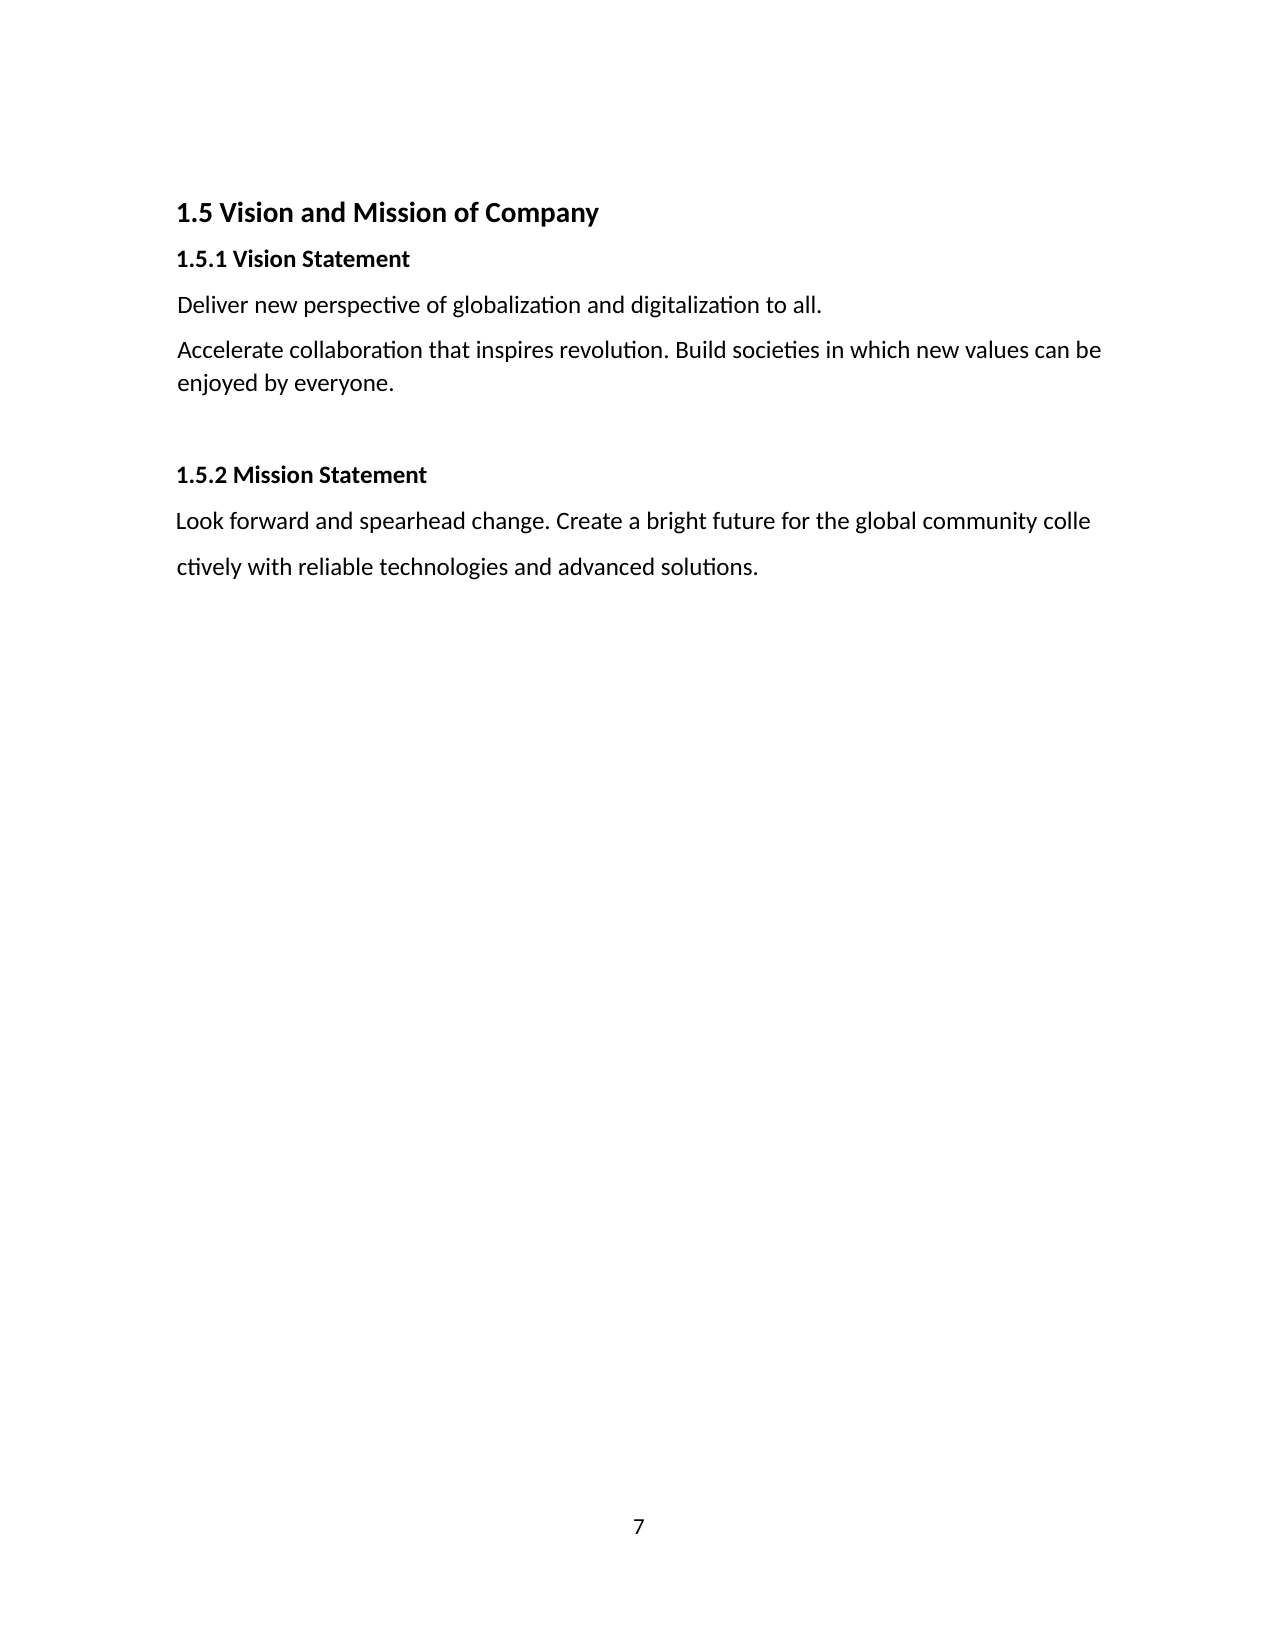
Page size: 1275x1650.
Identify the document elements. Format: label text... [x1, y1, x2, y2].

text Accelerate collaboration that inspires revolution. Build societies in which new values can be enjoyed by everyone. [177, 335, 1118, 398]
subtitle 1.5.2 Mission Statement [176, 459, 1118, 489]
subtitle 1.5.1 Vision Statement [176, 243, 1118, 274]
text Look forward and spearhead change. Create a bright future for the global community collectively with reliable technologies and advanced solutions. [176, 505, 1100, 581]
text Deliver new perspective of globalization and digitalization to all. [177, 289, 1118, 319]
subtitle 1.5 Vision and Mission of Company [176, 194, 1118, 230]
